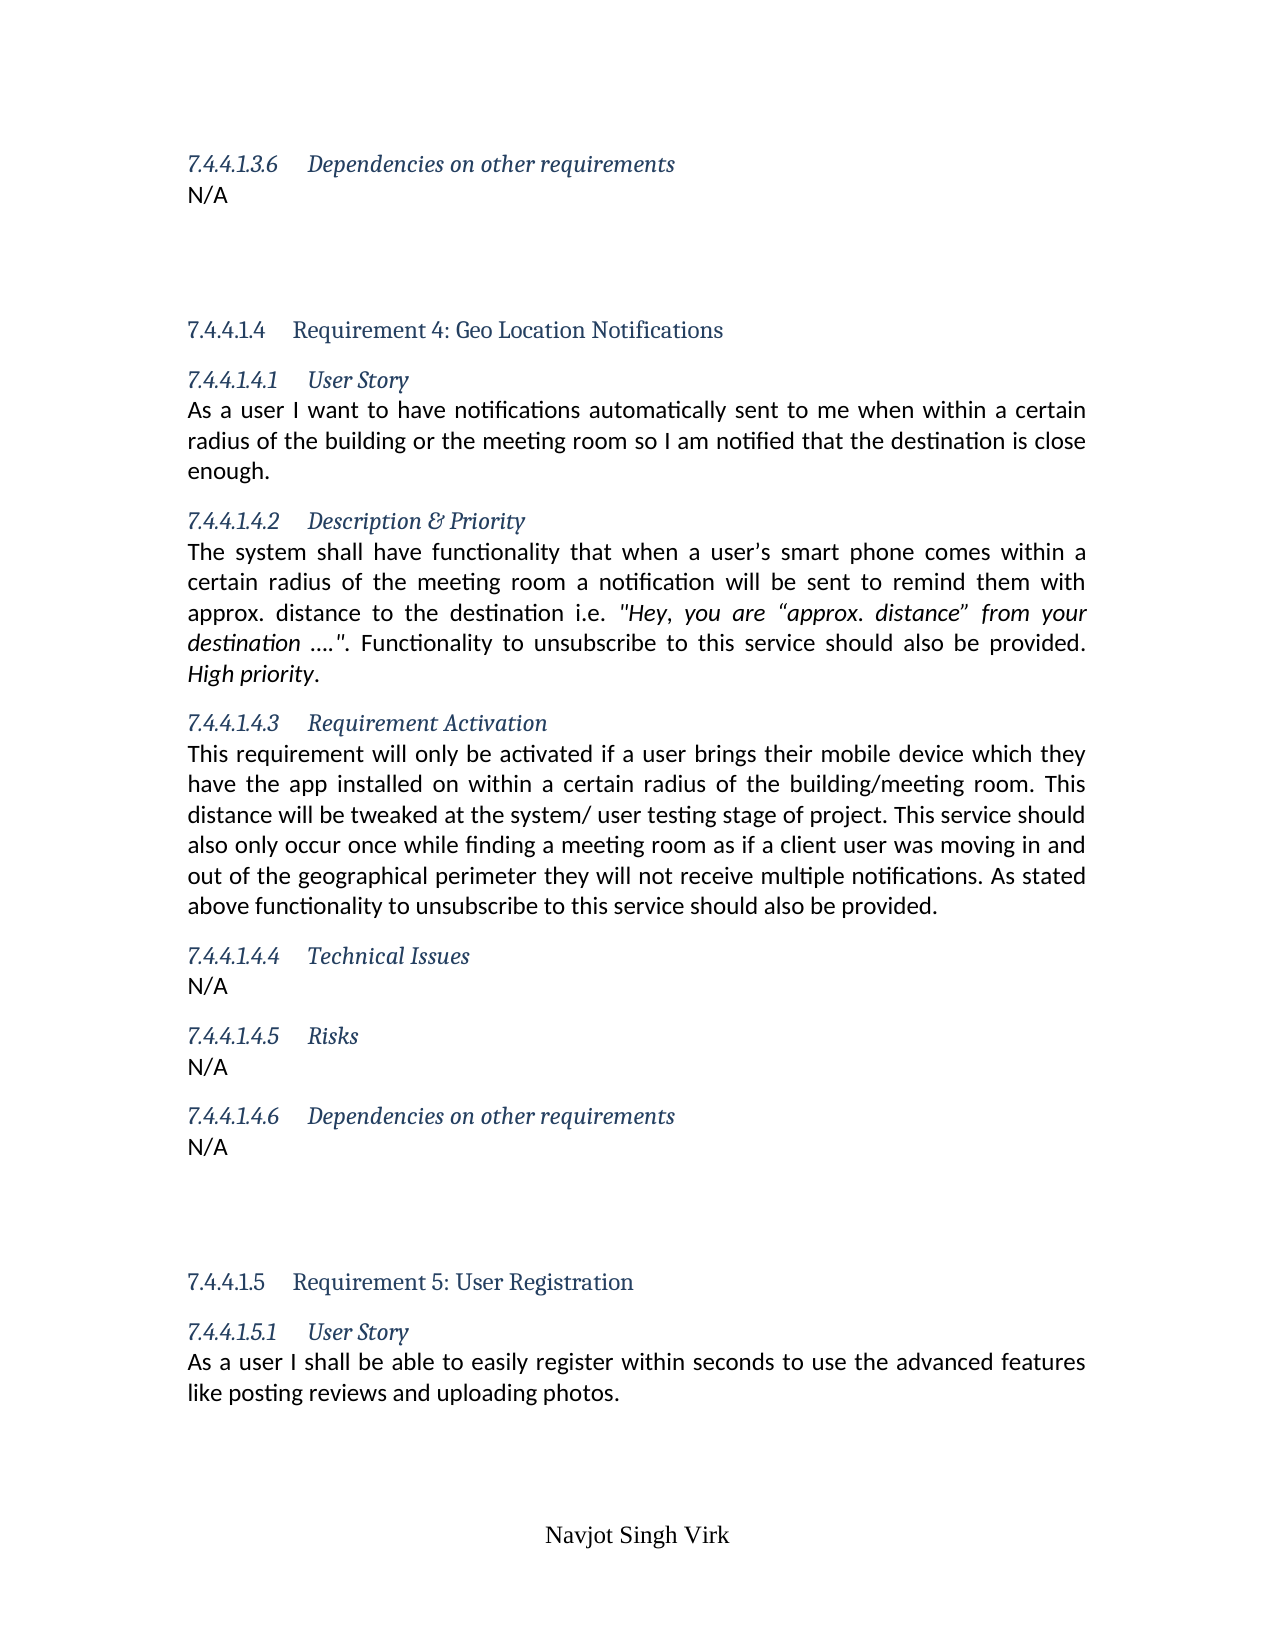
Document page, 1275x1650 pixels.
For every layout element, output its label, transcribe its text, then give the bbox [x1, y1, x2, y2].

subtitle User Story [187, 1318, 1088, 1346]
text This requirement will only be activated if a user brings their mobile device which they have the app installed on within a certain radius of the building/meeting room. This distance will be tweaked at the system/ user testing stage of project. This service should also only occur once while finding a meeting room as if a client user was moving in and out of the geographical perimeter they will not receive multiple notifications. As stated above functionality to unsubscribe to this service should also be provided. [187, 738, 1088, 921]
subtitle User Story [187, 366, 1088, 394]
subtitle Requirement Activation [187, 709, 1088, 738]
subtitle Requirement 5: User Registration [187, 1268, 1088, 1297]
text N/A [187, 971, 1088, 1001]
text As a user I shall be able to easily register within seconds to use the advanced features like posting reviews and uploading photos. [187, 1346, 1088, 1407]
subtitle Requirement 4: Geo Location Notifications [187, 316, 1088, 345]
text N/A [187, 1131, 1088, 1161]
subtitle Description & Priority [187, 507, 1088, 536]
text N/A [187, 179, 1088, 209]
subtitle Dependencies on other requirements [187, 150, 1088, 179]
subtitle Dependencies on other requirements [187, 1102, 1088, 1131]
text The system shall have functionality that when a user’s smart phone comes within a certain radius of the meeting room a notification will be sent to remind them with approx. distance to the destination i.e. "Hey, you are “approx. distance” from your destination ….". Functionality to unsubscribe to this service should also be provided. High priority. [187, 536, 1088, 688]
text As a user I want to have notifications automatically sent to me when within a certain radius of the building or the meeting room so I am notified that the destination is close enough. [187, 394, 1088, 486]
subtitle Risks [187, 1022, 1088, 1051]
text N/A [187, 1051, 1088, 1081]
subtitle Technical Issues [187, 942, 1088, 971]
